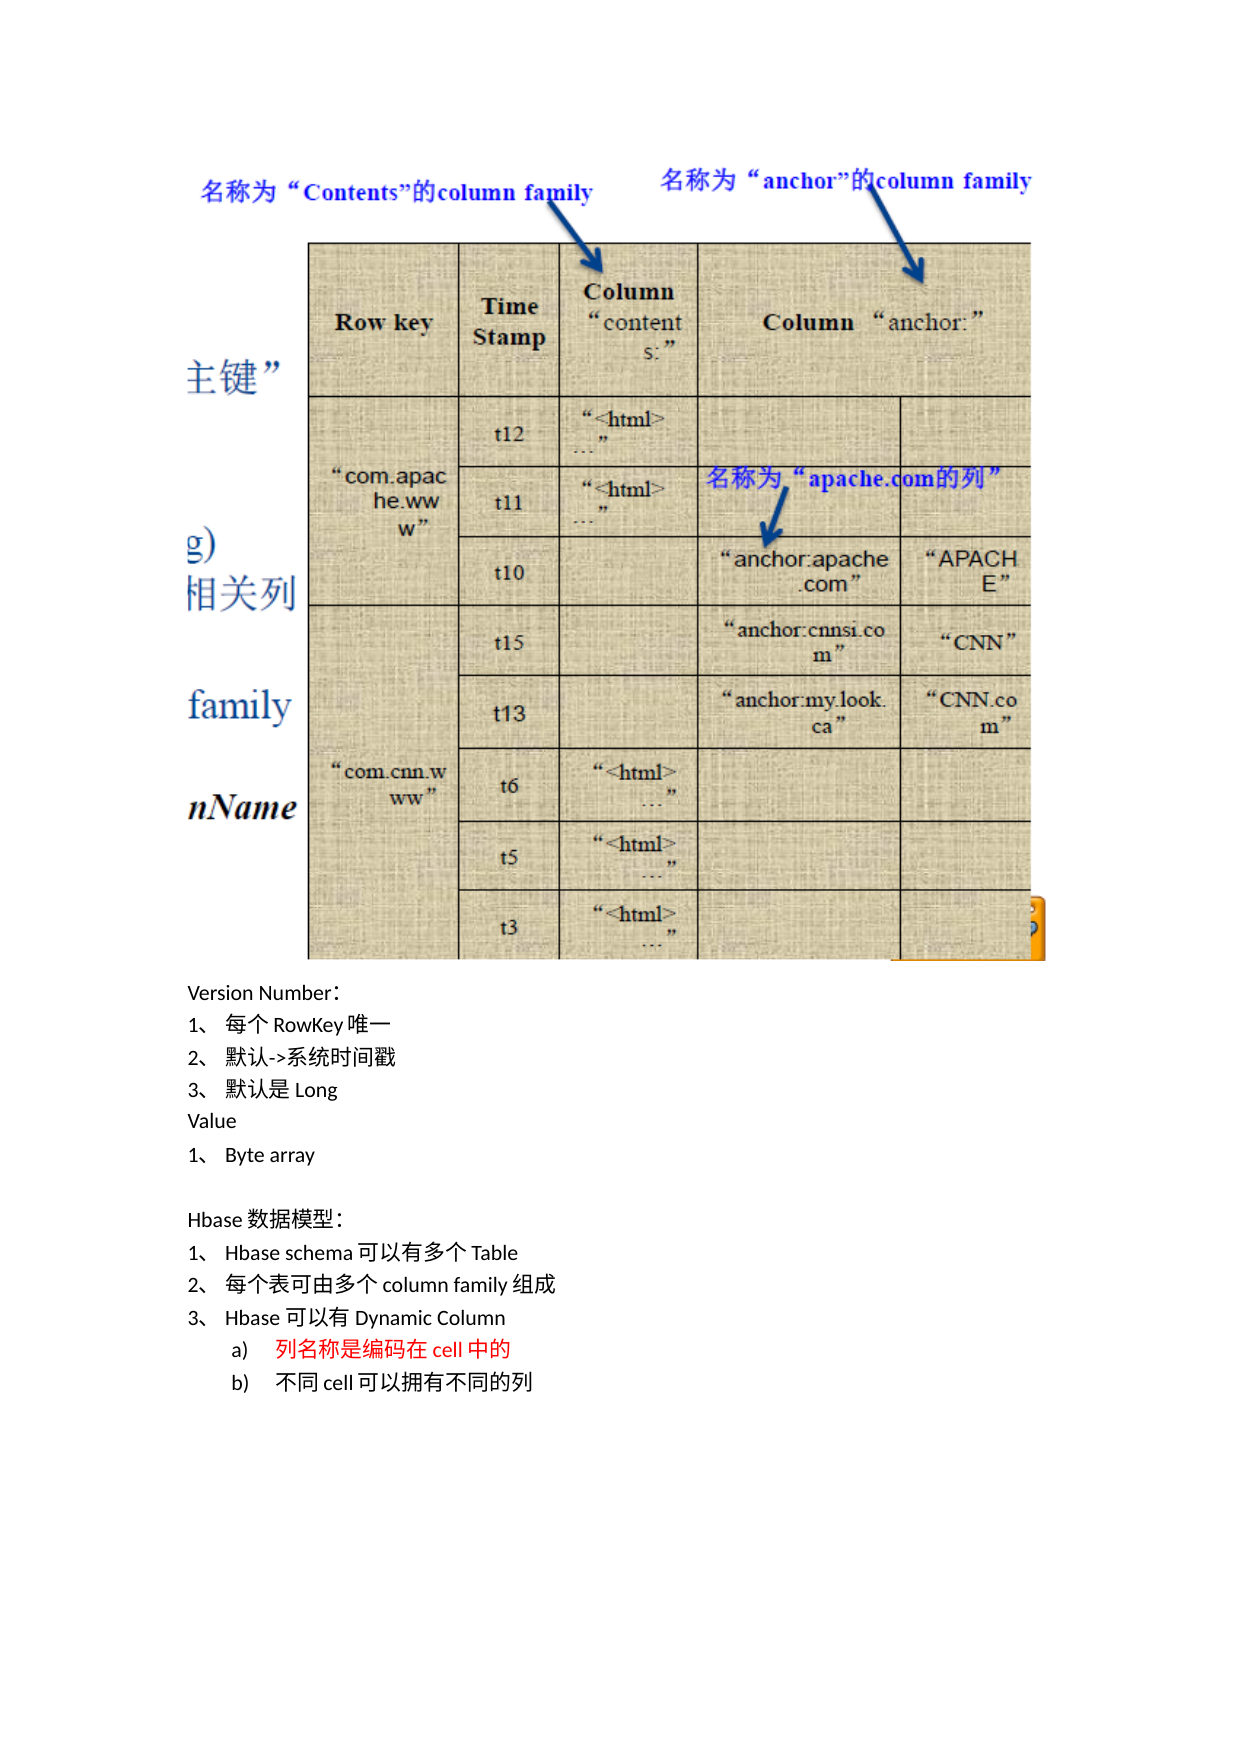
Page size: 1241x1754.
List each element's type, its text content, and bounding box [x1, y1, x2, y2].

list 不同cell可以拥有不同的列 [231, 1364, 1053, 1397]
list Hbase 可以有Dynamic Column [187, 1299, 1053, 1332]
text Version Number： [187, 974, 1053, 1007]
list Hbase schema可以有多个Table [187, 1234, 1053, 1267]
text Hbase数据模型： [187, 1202, 1053, 1234]
list 每个表可由多个column family组成 [187, 1267, 1053, 1299]
text Value [187, 1104, 1053, 1137]
list Byte array [187, 1137, 1053, 1169]
list 默认->系统时间戳 [187, 1039, 1053, 1072]
list 默认是Long [187, 1072, 1053, 1104]
list 列名称是编码在cell中的 [231, 1332, 1053, 1364]
list 每个RowKey唯一 [187, 1007, 1053, 1039]
picture [187, 162, 1053, 961]
